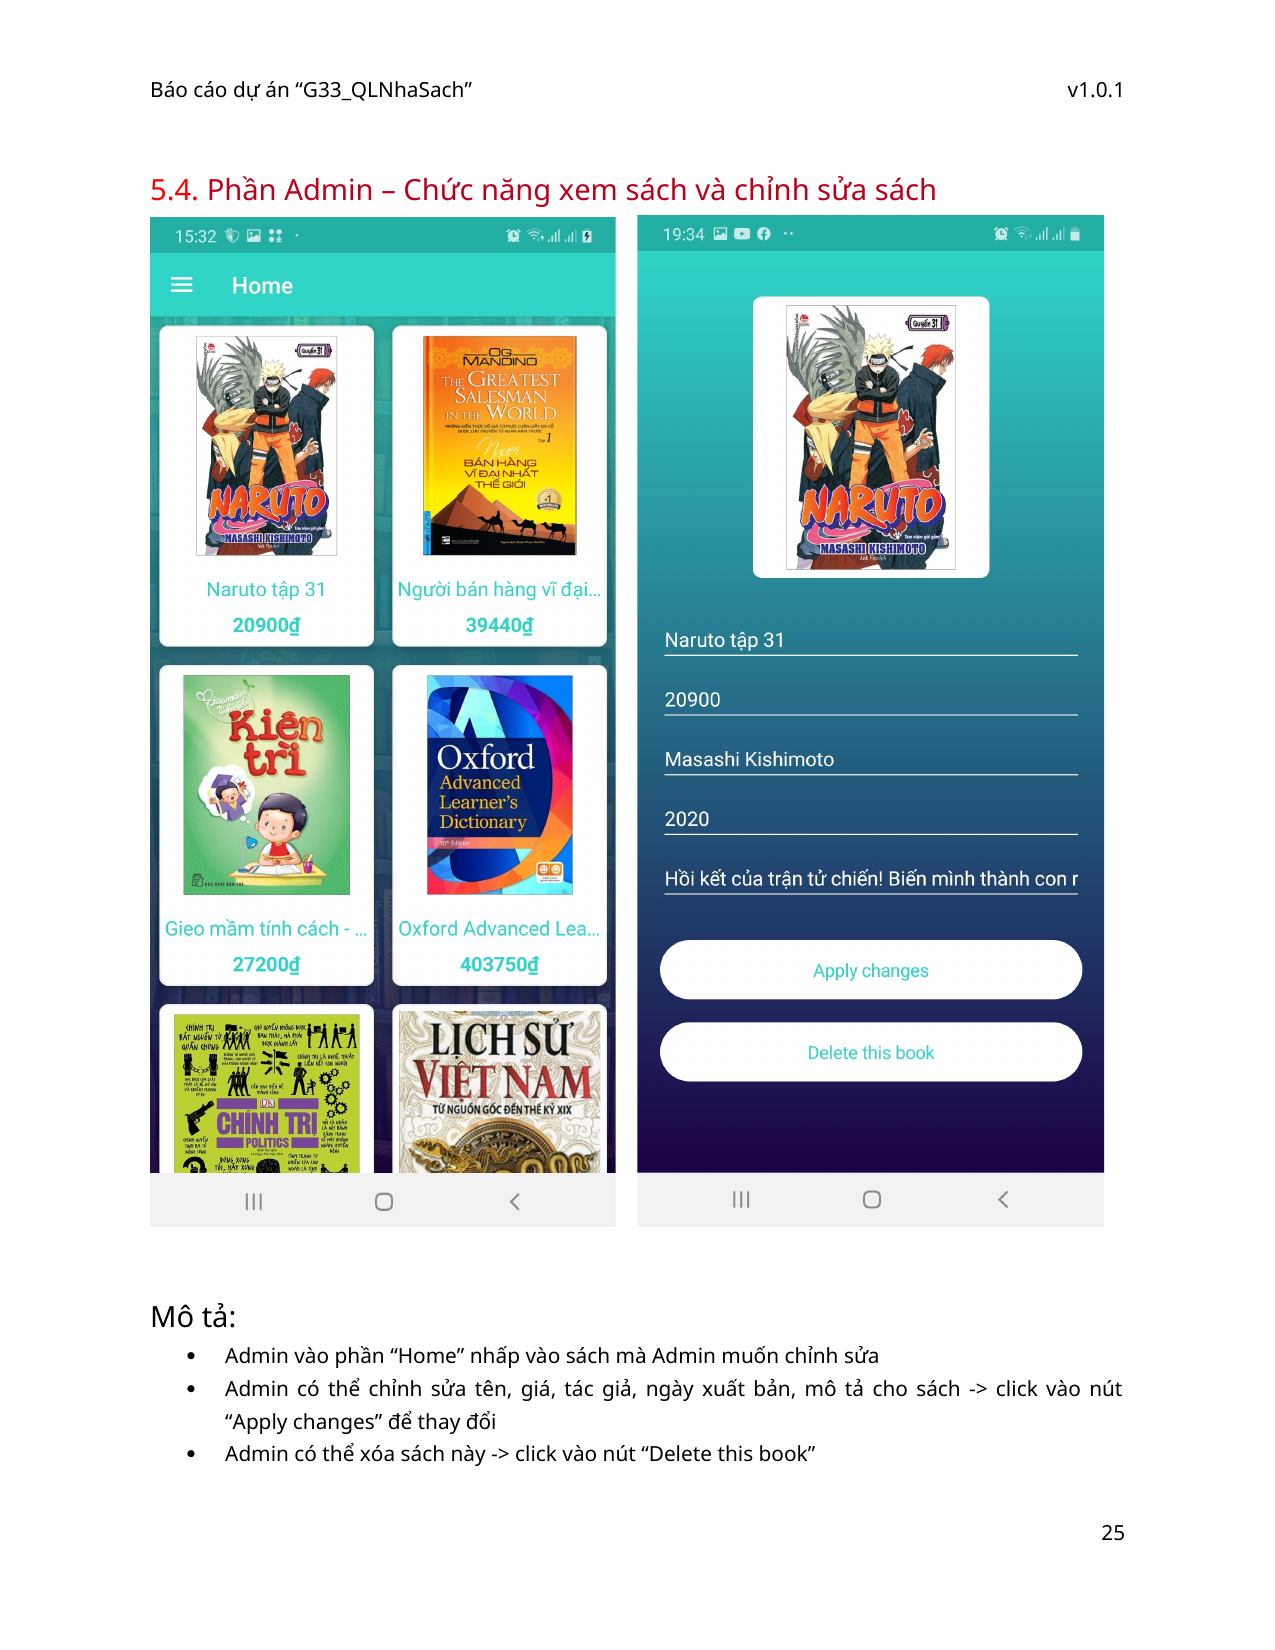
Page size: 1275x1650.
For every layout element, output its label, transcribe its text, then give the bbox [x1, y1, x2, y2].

subtitle Phần Admin – Chức năng xem sách và chỉnh sửa sách [150, 169, 1125, 209]
text Mô tả: [150, 1296, 1125, 1336]
picture [150, 217, 616, 1227]
list Admin vào phần “Home” nhấp vào sách mà Admin muốn chỉnh sửa [187, 1342, 1125, 1370]
list Admin có thể xóa sách này -> click vào nút “Delete this book” [187, 1439, 1125, 1468]
picture [637, 215, 1105, 1227]
list Admin có thể chỉnh sửa tên, giá, tác giả, ngày xuất bản, mô tả cho sách -> click vào nút “Apply changes” để thay đổi [187, 1374, 1125, 1435]
